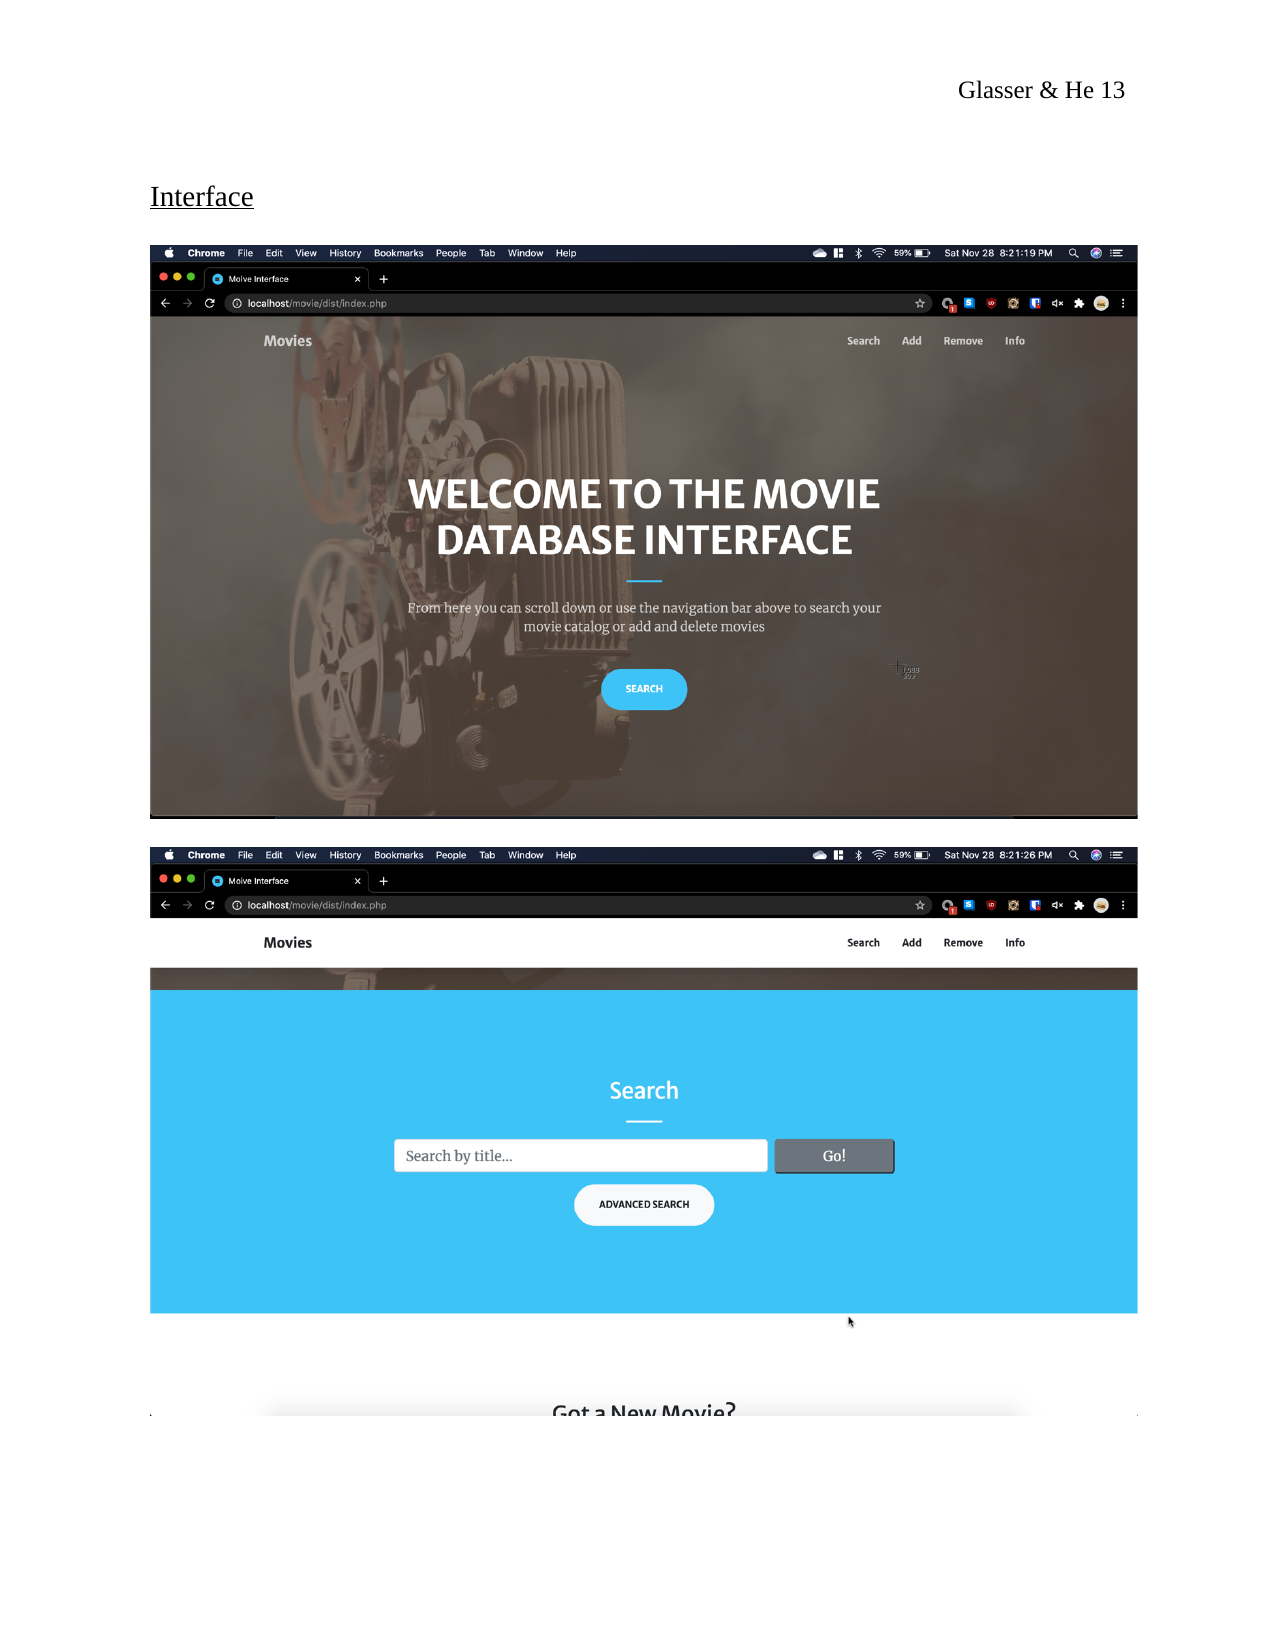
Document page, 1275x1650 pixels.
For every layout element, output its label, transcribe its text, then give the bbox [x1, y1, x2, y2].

picture [150, 847, 1138, 1416]
picture [150, 245, 1138, 819]
text Interface [150, 179, 1125, 212]
